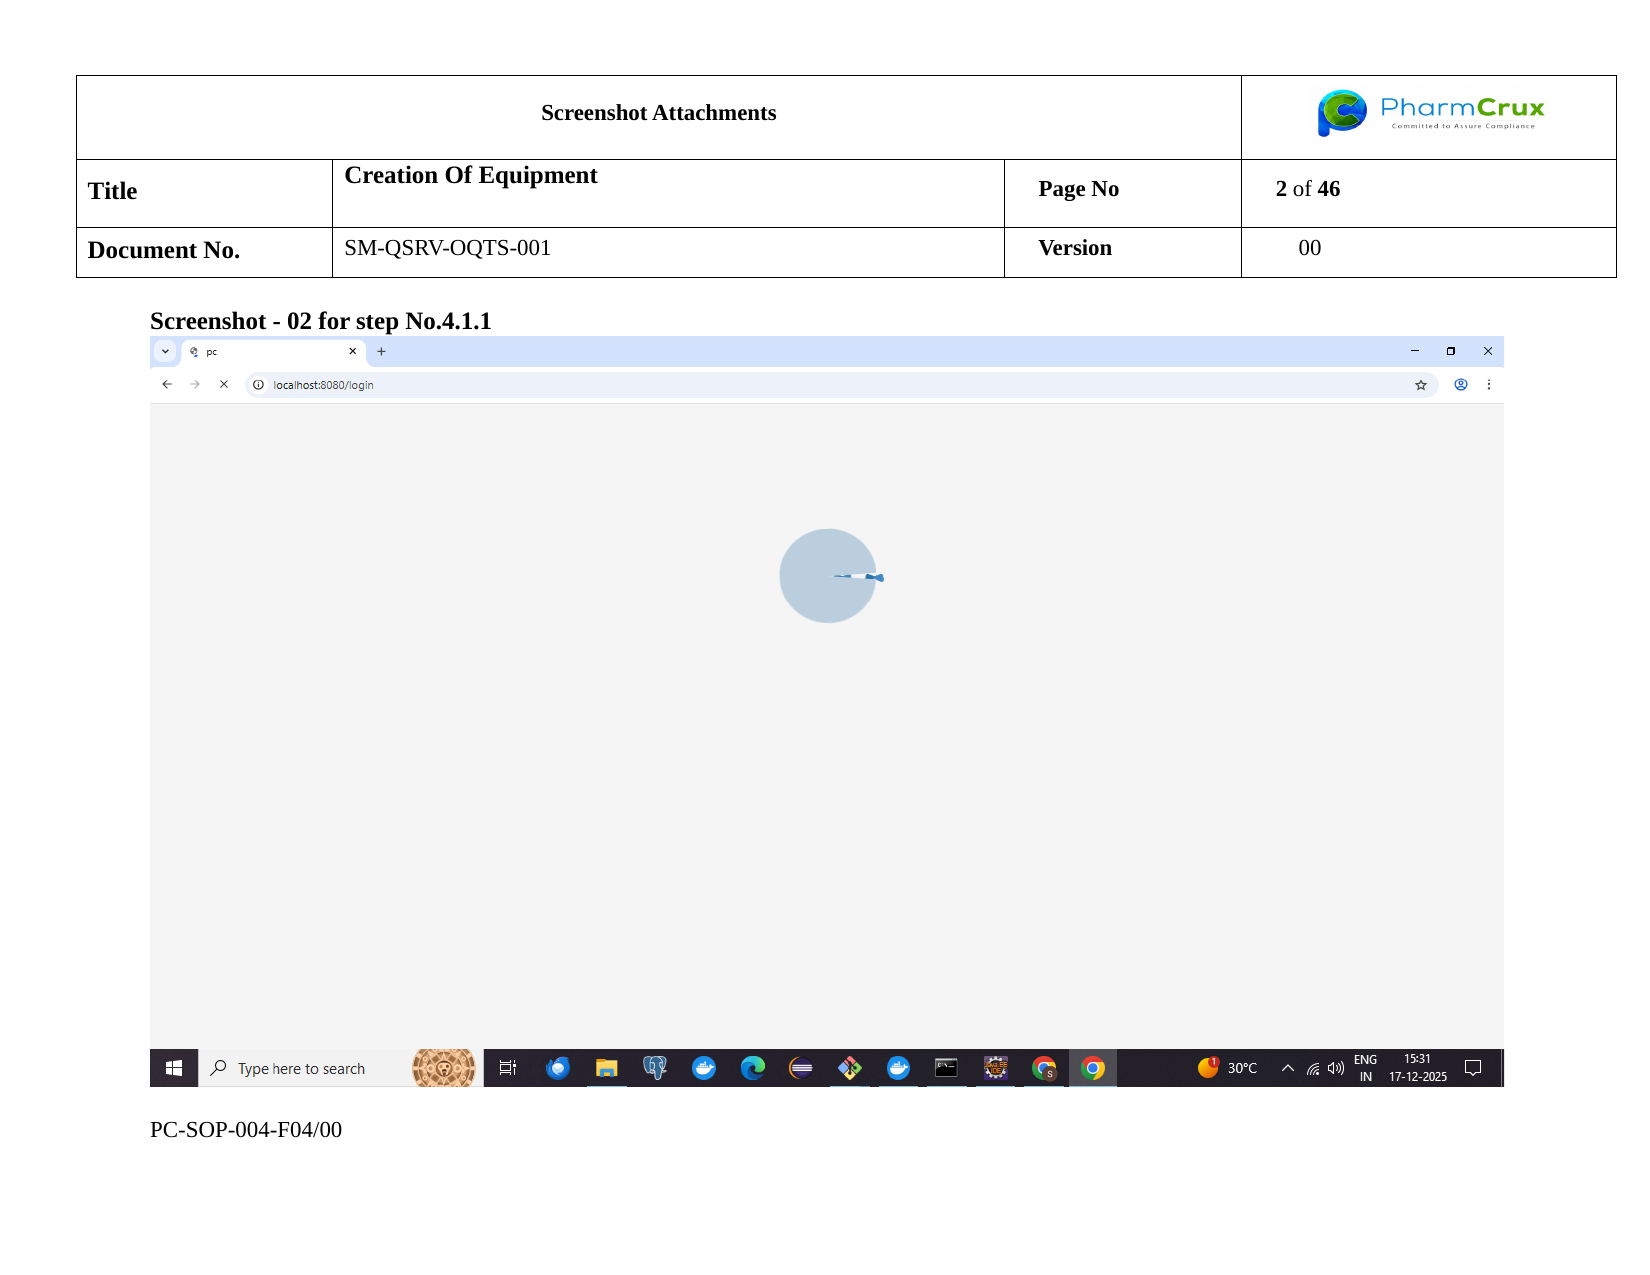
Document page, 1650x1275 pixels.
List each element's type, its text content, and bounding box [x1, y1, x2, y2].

picture [1307, 82, 1551, 143]
text Screenshot - 02 for step No.4.1.1 [150, 306, 1500, 336]
picture [150, 336, 1505, 1087]
